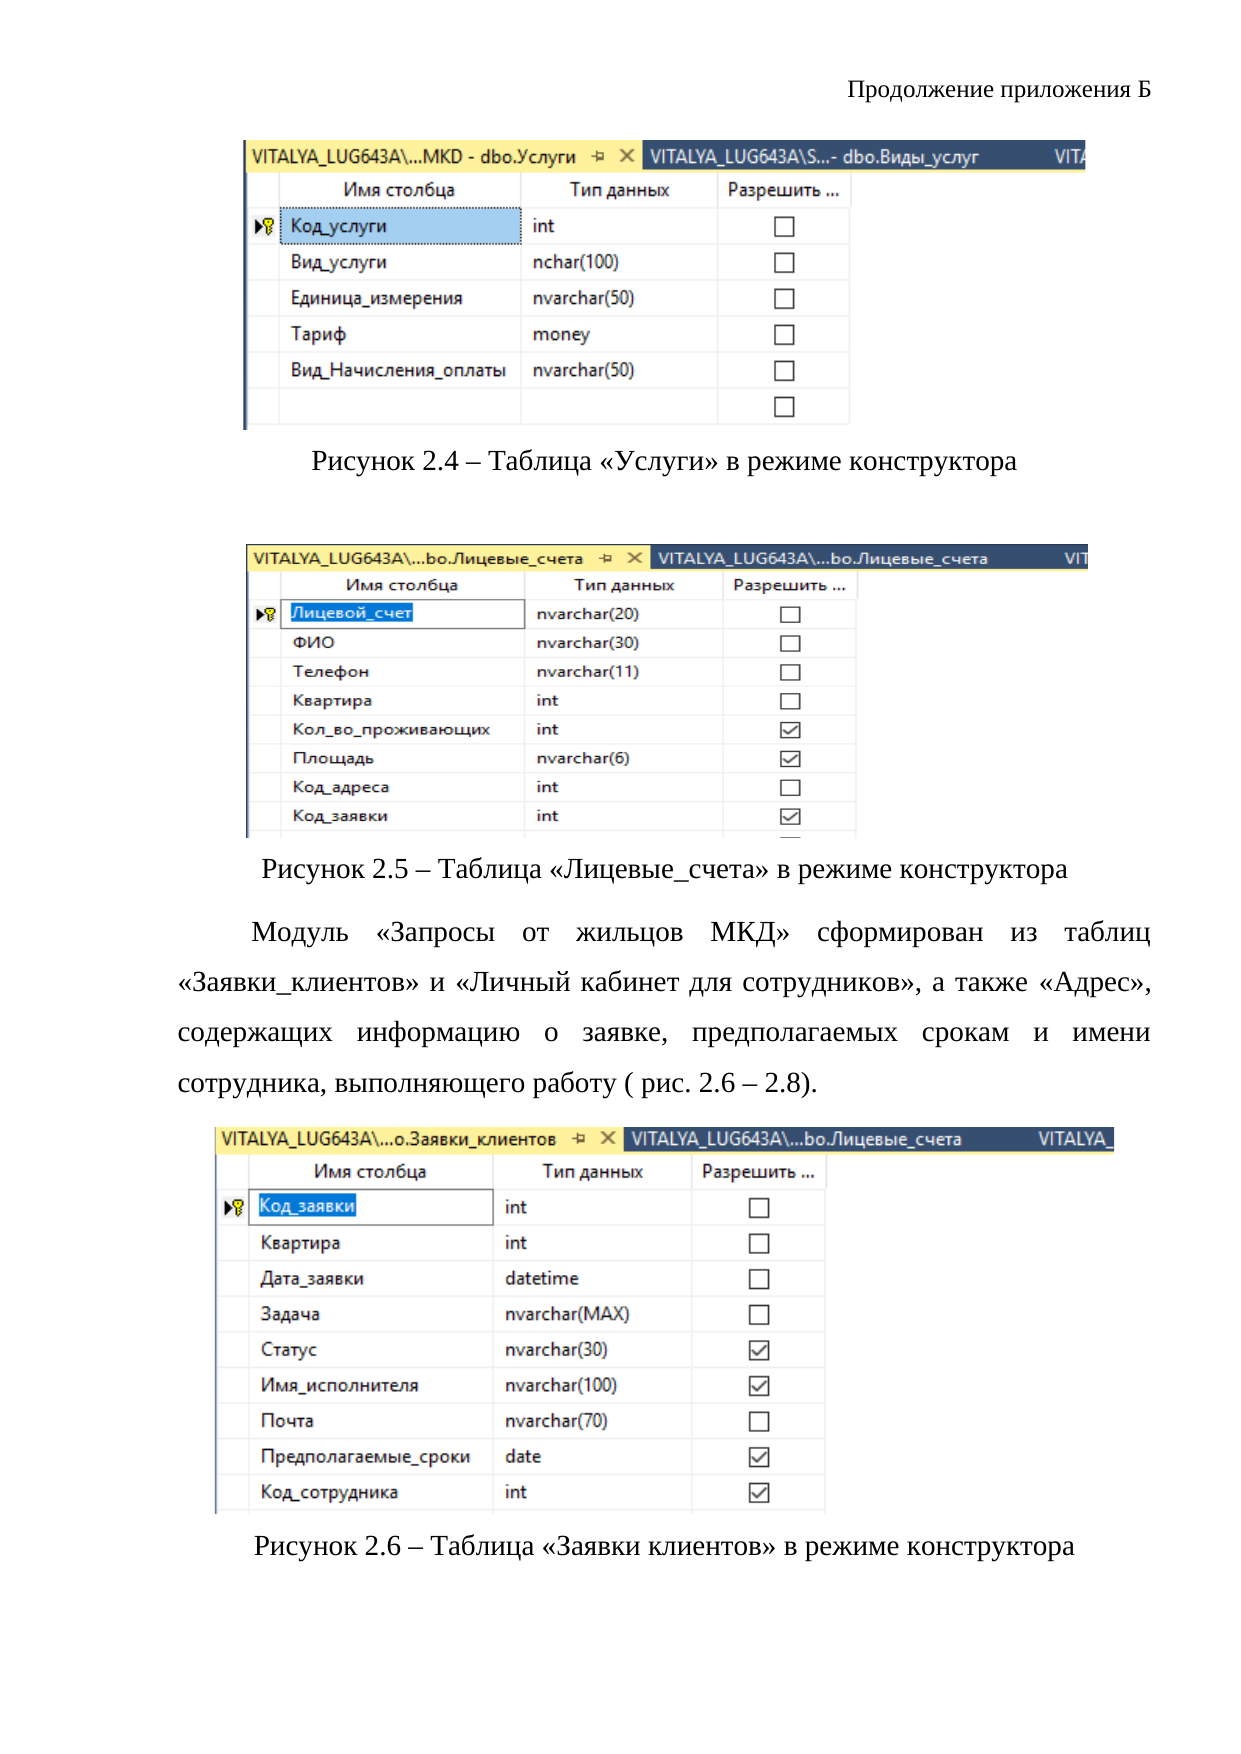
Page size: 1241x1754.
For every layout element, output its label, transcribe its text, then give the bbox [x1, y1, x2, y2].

text Рисунок 2.6 – Таблица «Заявки клиентов» в режиме конструктора [177, 1528, 1152, 1561]
picture [214, 1127, 1115, 1514]
text Модуль «Запросы от жильцов МКД» сформирован из таблиц «Заявки_клиентов» и «Личный кабинет для сотрудников», а также «Адрес», содержащих информацию о заявке, предполагаемых срокам и имени сотрудника, выполняющего работу ( рис. 2.6 – 2.8). [177, 914, 1152, 1098]
text Рисунок 2.5 – Таблица «Лицевые_счета» в режиме конструктора [177, 851, 1152, 885]
text Рисунок 2.4 – Таблица «Услуги» в режиме конструктора [177, 443, 1152, 477]
picture [243, 140, 1086, 430]
picture [245, 544, 1088, 838]
